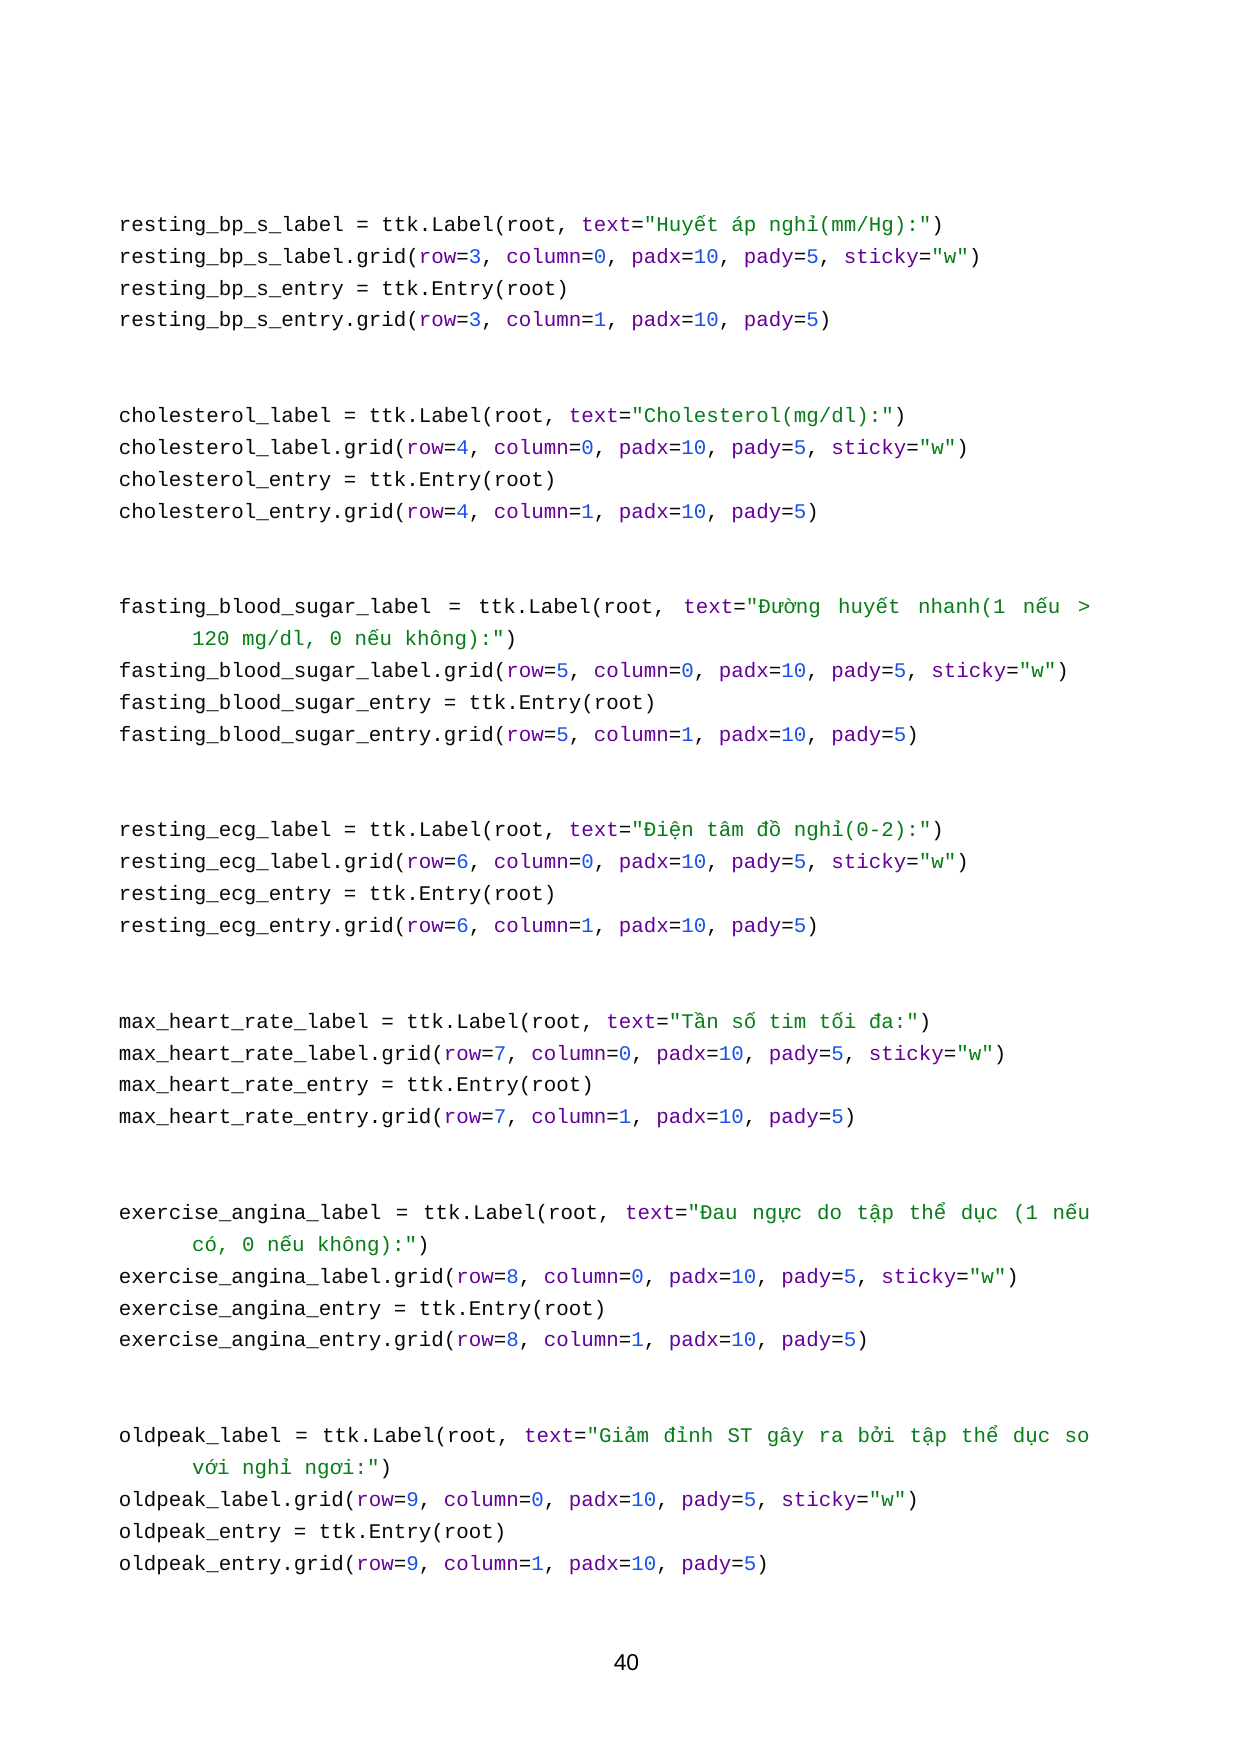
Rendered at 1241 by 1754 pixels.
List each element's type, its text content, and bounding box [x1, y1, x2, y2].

text resting_ecg_label.grid(row=6, column=0, padx=10, pady=5, sticky="w") [118, 851, 1090, 875]
text cholesterol_label = ttk.Label(root, text="Cholesterol(mg/dl):") [118, 405, 1090, 429]
text max_heart_rate_label.grid(row=7, column=0, padx=10, pady=5, sticky="w") [118, 1042, 1090, 1066]
text exercise_angina_label.grid(row=8, column=0, padx=10, pady=5, sticky="w") [118, 1266, 1090, 1289]
text oldpeak_label.grid(row=9, column=0, padx=10, pady=5, sticky="w") [118, 1489, 1090, 1512]
text exercise_angina_entry = ttk.Entry(root) [118, 1297, 1090, 1321]
text resting_bp_s_label.grid(row=3, column=0, padx=10, pady=5, sticky="w") [118, 246, 1090, 269]
text fasting_blood_sugar_entry.grid(row=5, column=1, padx=10, pady=5) [118, 724, 1090, 747]
text resting_ecg_entry.grid(row=6, column=1, padx=10, pady=5) [118, 915, 1090, 939]
text exercise_angina_label = ttk.Label(root, text="Đau ngực do tập thể dục (1 nếu có, 0 nếu không):") [118, 1202, 1090, 1257]
text resting_bp_s_label = ttk.Label(root, text="Huyết áp nghỉ(mm/Hg):") [118, 214, 1090, 237]
text max_heart_rate_entry = ttk.Entry(root) [118, 1074, 1090, 1098]
text resting_ecg_label = ttk.Label(root, text="Điện tâm đồ nghỉ(0-2):") [118, 819, 1090, 843]
text cholesterol_entry.grid(row=4, column=1, padx=10, pady=5) [118, 501, 1090, 524]
text resting_bp_s_entry = ttk.Entry(root) [118, 277, 1090, 301]
text cholesterol_entry = ttk.Entry(root) [118, 469, 1090, 492]
text exercise_angina_entry.grid(row=8, column=1, padx=10, pady=5) [118, 1329, 1090, 1353]
text oldpeak_entry.grid(row=9, column=1, padx=10, pady=5) [118, 1552, 1090, 1576]
text max_heart_rate_entry.grid(row=7, column=1, padx=10, pady=5) [118, 1106, 1090, 1130]
text resting_bp_s_entry.grid(row=3, column=1, padx=10, pady=5) [118, 309, 1090, 333]
text oldpeak_entry = ttk.Entry(root) [118, 1521, 1090, 1544]
text fasting_blood_sugar_label = ttk.Label(root, text="Đường huyết nhanh(1 nếu > 120 mg/dl, 0 nếu không):") [118, 596, 1090, 652]
text fasting_blood_sugar_label.grid(row=5, column=0, padx=10, pady=5, sticky="w") [118, 660, 1090, 684]
text fasting_blood_sugar_entry = ttk.Entry(root) [118, 692, 1090, 716]
text max_heart_rate_label = ttk.Label(root, text="Tần số tim tối đa:") [118, 1011, 1090, 1034]
text resting_ecg_entry = ttk.Entry(root) [118, 883, 1090, 907]
text oldpeak_label = ttk.Label(root, text="Giảm đỉnh ST gây ra bởi tập thể dục so với nghỉ ngơi:") [118, 1425, 1090, 1481]
text cholesterol_label.grid(row=4, column=0, padx=10, pady=5, sticky="w") [118, 437, 1090, 461]
